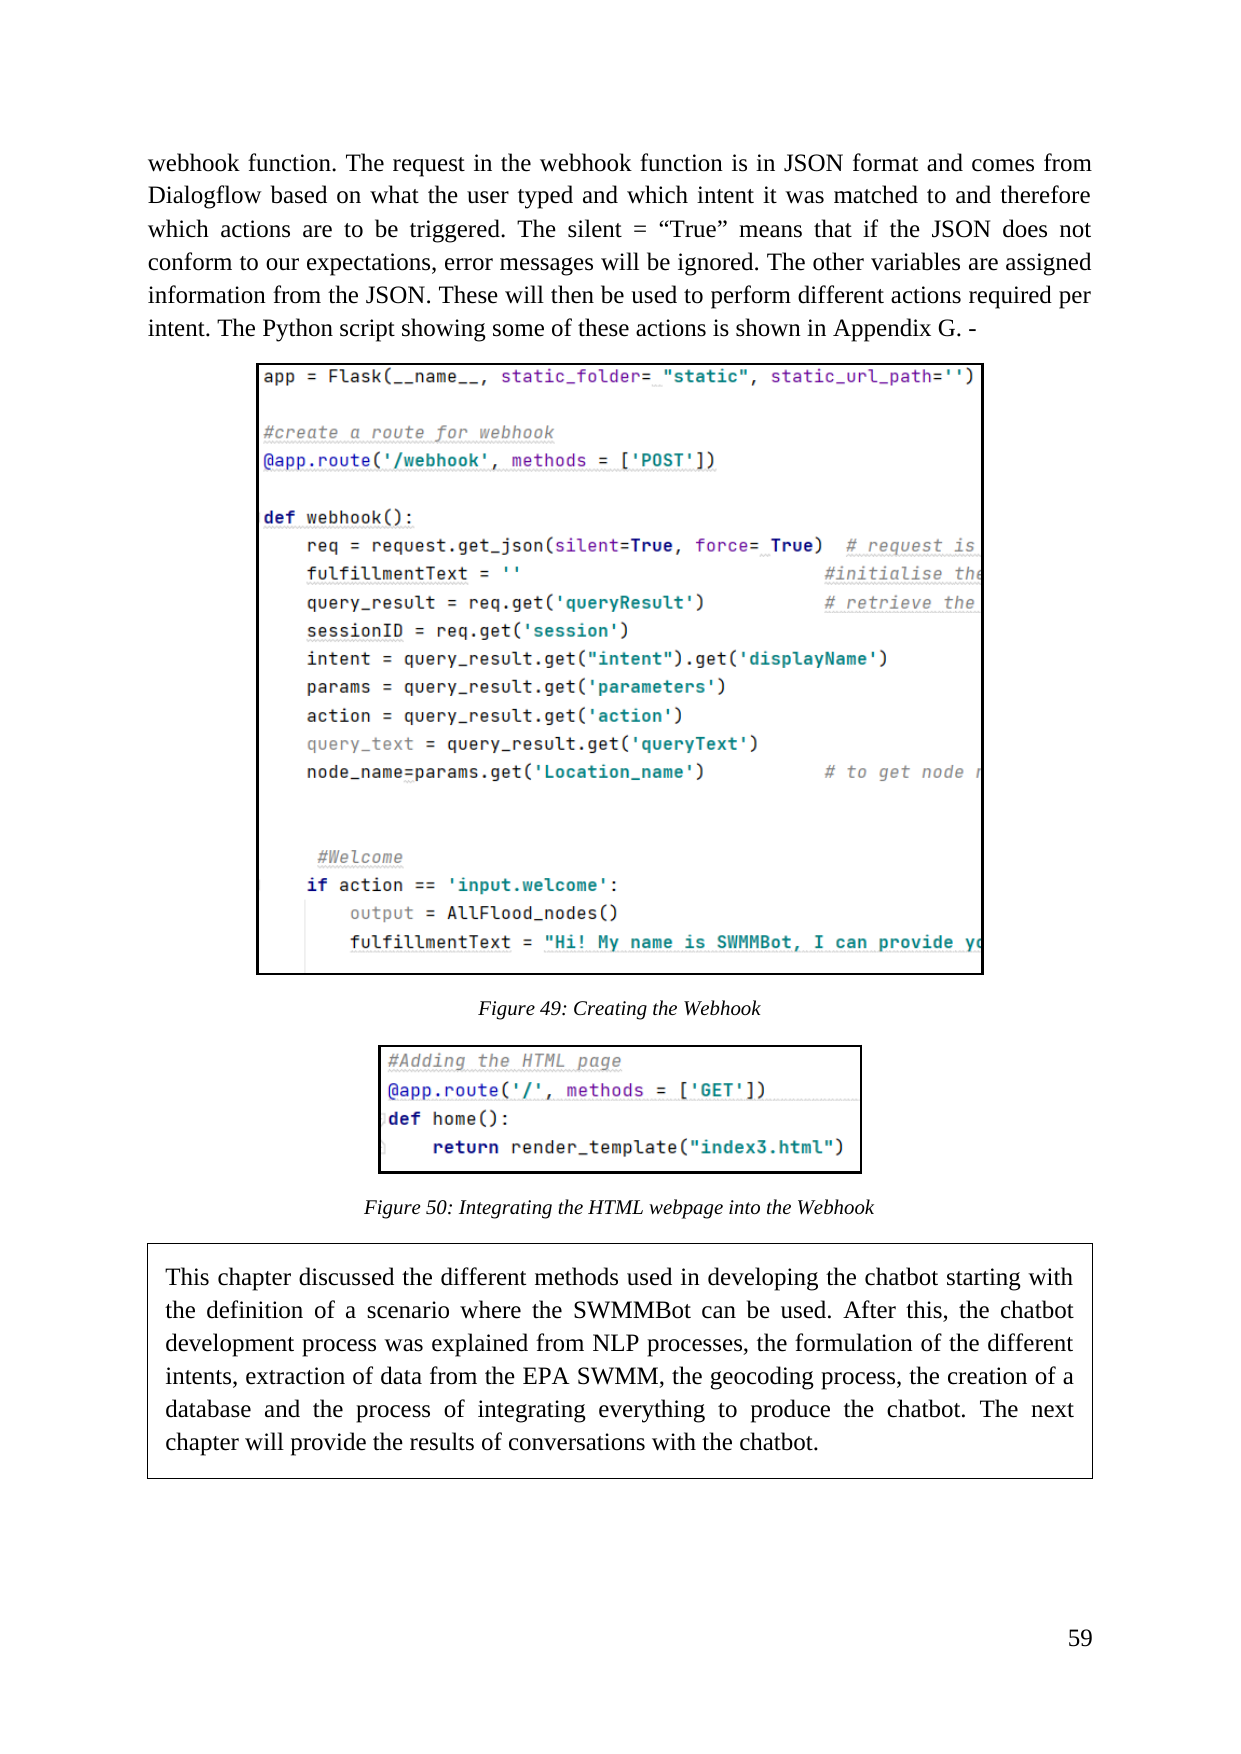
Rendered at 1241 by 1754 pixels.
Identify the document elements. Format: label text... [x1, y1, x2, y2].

picture [381, 1047, 860, 1171]
table_header This chapter discussed the different methods used in developing the chatbot starting with the definition of a scenario where the SWMMBot can be used. After this, the chatbot development process was explained from NLP processes, the formulation of the different intents, extraction of data from the EPA SWMM, the geocoding process, the creation of a database and the process of integrating everything to produce the chatbot. The next chapter will provide the results of conversations with the chatbot. [148, 1244, 1092, 1478]
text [148, 148, 1093, 341]
text Figure 49: Creating the Webhook [148, 996, 1093, 1020]
picture [259, 365, 981, 973]
text Figure 50: Integrating the HTML webpage into the Webhook [148, 1195, 1093, 1219]
